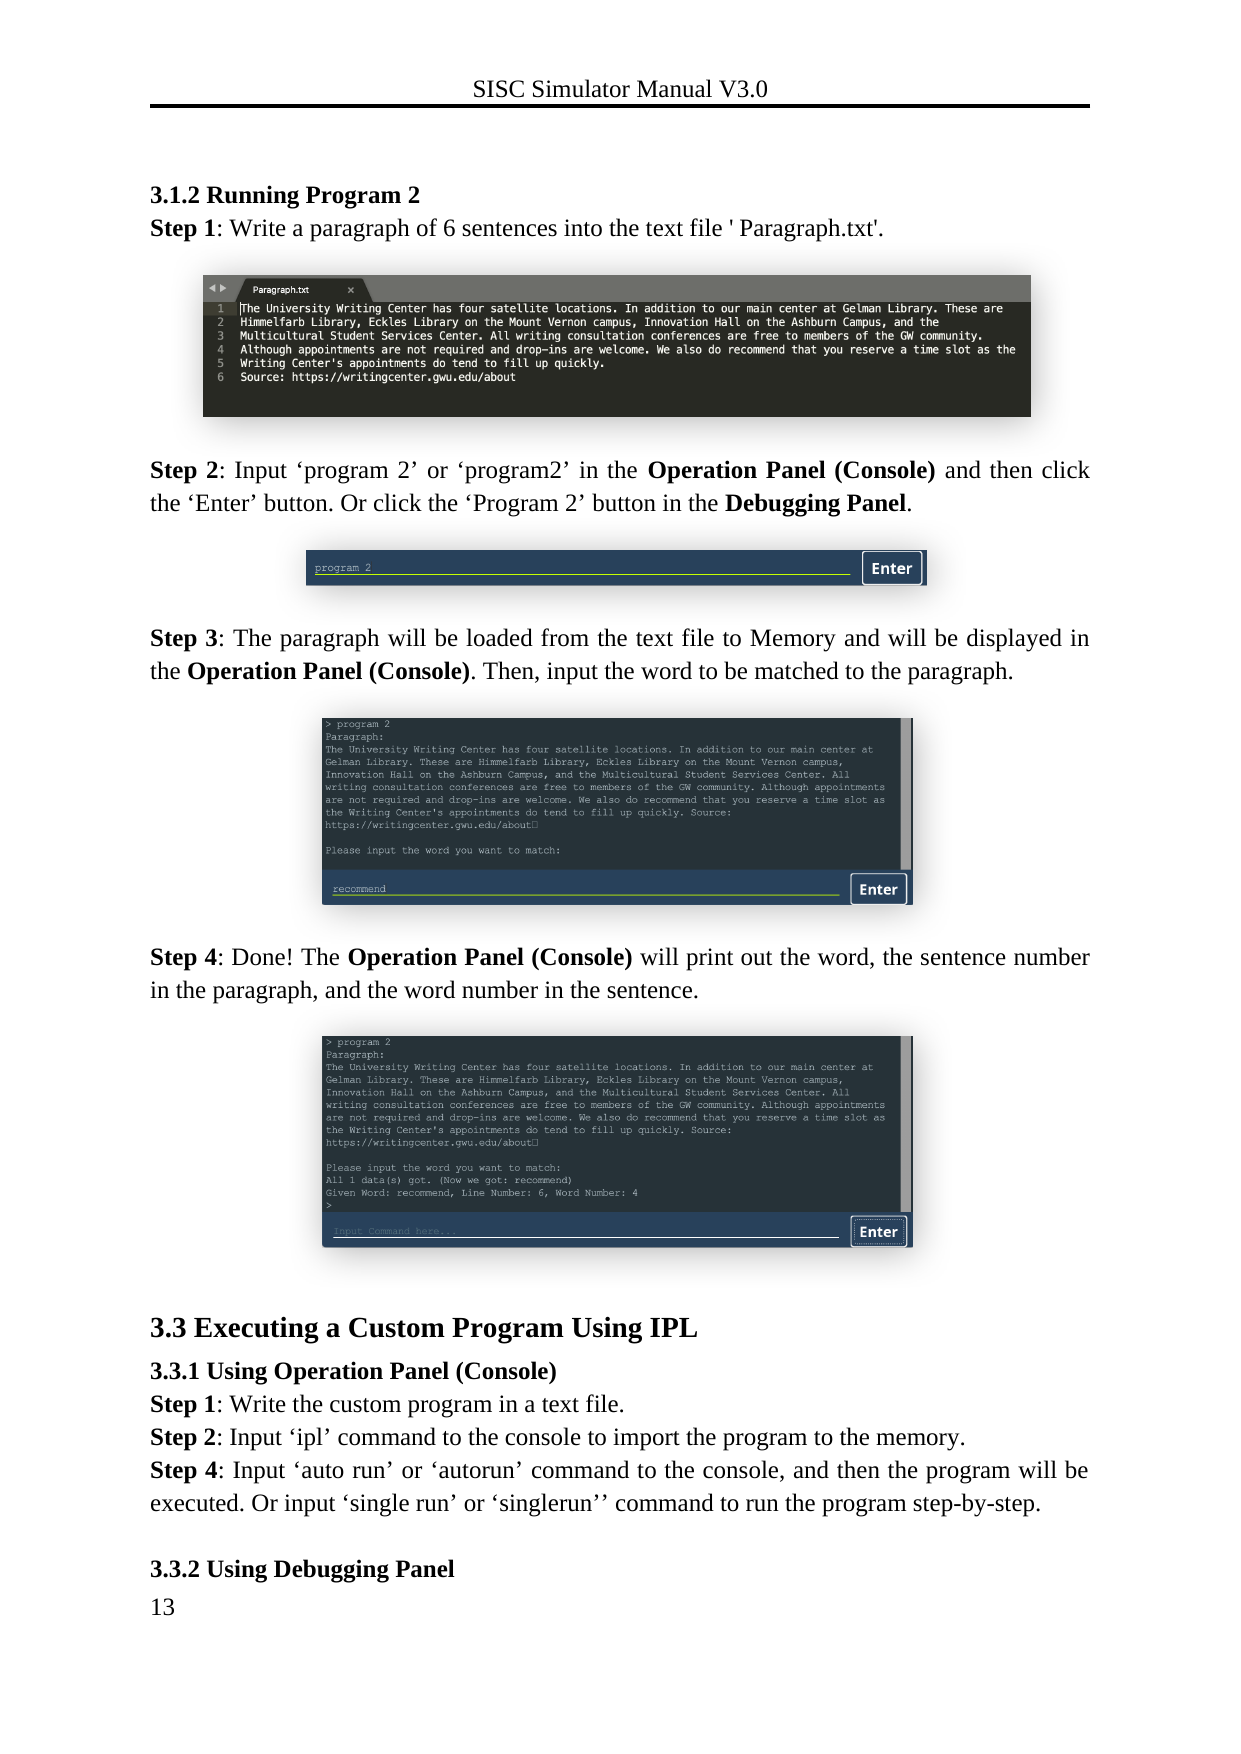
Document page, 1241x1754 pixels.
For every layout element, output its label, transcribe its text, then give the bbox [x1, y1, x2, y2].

text Step 1: Write a paragraph of 6 sentences into the text file ' Paragraph.txt'. [150, 213, 1090, 242]
subtitle 3.1.2 Running Program 2 [150, 181, 1090, 209]
text Step 4: Input ‘auto run’ or ‘autorun’ command to the console, and then the program will be executed. Or input ‘single run’ or ‘singlerun’’ command to run the program step-by-step. [150, 1455, 1090, 1517]
picture [322, 718, 913, 905]
text Step 1: Write the custom program in a text file. [150, 1389, 1090, 1418]
picture [306, 550, 927, 586]
text Step 2: Input ‘program 2’ or ‘program2’ in the Operation Panel (Console) and then click the ‘Enter’ button. Or click the ‘Program 2’ button in the Debugging Panel. [150, 455, 1090, 517]
picture [322, 1036, 913, 1248]
picture [203, 275, 1031, 417]
subtitle 3.3.2 Using Debugging Panel [150, 1554, 1090, 1583]
text Step 4: Done! The Operation Panel (Console) will print out the word, the sentence number in the paragraph, and the word number in the sentence. [150, 942, 1090, 1003]
subtitle 3.3 Executing a Custom Program Using IPL [150, 1310, 1090, 1343]
subtitle 3.3.1 Using Operation Panel (Console) [150, 1356, 1090, 1385]
text Step 3: The paragraph will be loaded from the text file to Memory and will be displayed in the Operation Panel (Console). Then, input the word to be matched to the paragraph. [150, 623, 1090, 685]
text Step 2: Input ‘ipl’ command to the console to import the program to the memory. [150, 1422, 1090, 1451]
